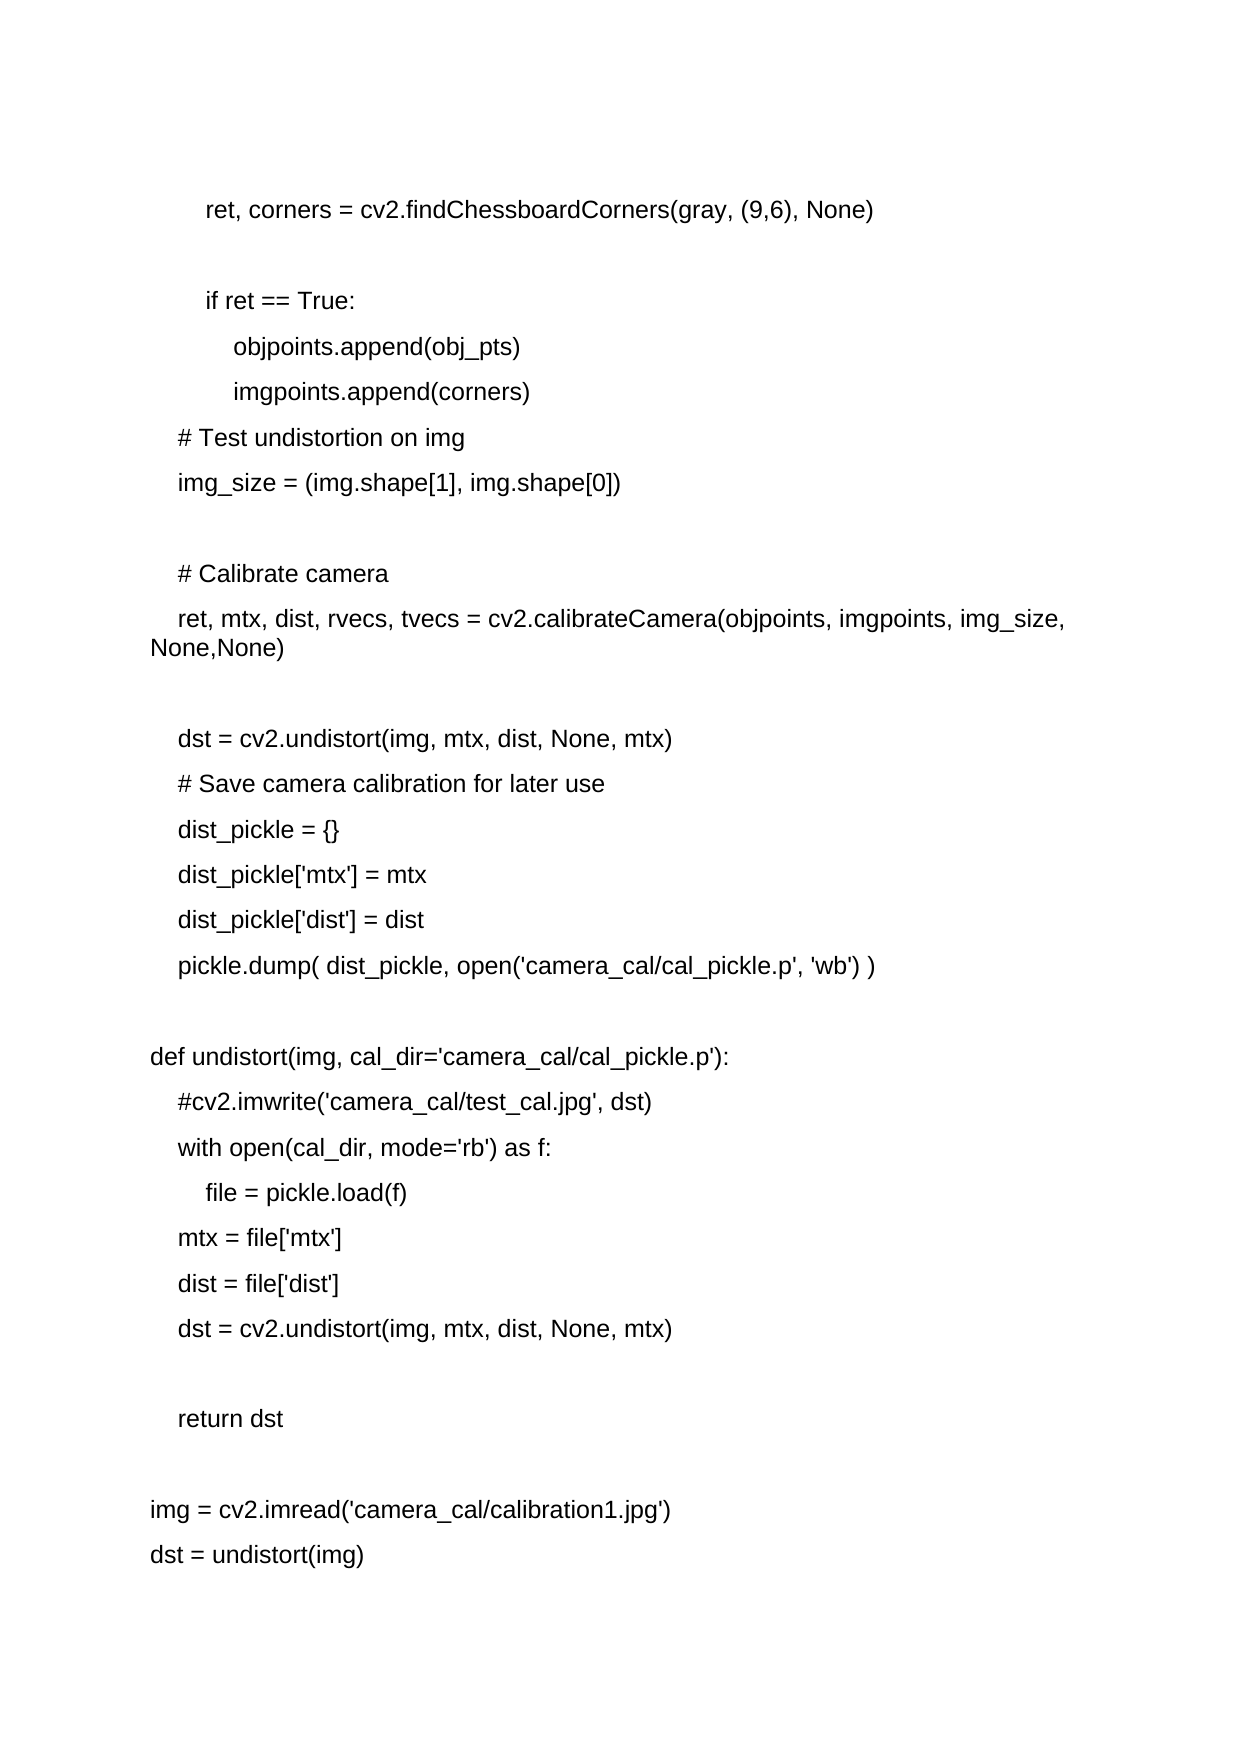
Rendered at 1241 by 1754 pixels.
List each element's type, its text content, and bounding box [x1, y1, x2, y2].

text img_size = (img.shape[1], img.shape[0]) [150, 468, 1090, 497]
text return dst [150, 1404, 1090, 1433]
text dst = cv2.undistort(img, mtx, dist, None, mtx) [150, 724, 1090, 752]
text #cv2.imwrite('camera_cal/test_cal.jpg', dst) [150, 1087, 1090, 1116]
text # Save camera calibration for later use [150, 769, 1090, 798]
text dist_pickle = {} [150, 814, 1090, 843]
text # Test undistortion on img [150, 422, 1090, 451]
text dist_pickle['mtx'] = mtx [150, 860, 1090, 889]
text objpoints.append(obj_pts) [150, 332, 1090, 360]
text dist_pickle['dist'] = dist [150, 905, 1090, 934]
text dist = file['dist'] [150, 1269, 1090, 1297]
text def undistort(img, cal_dir='camera_cal/cal_pickle.p'): [150, 1042, 1090, 1070]
text mtx = file['mtx'] [150, 1223, 1090, 1252]
text ret, mtx, dist, rvecs, tvecs = cv2.calibrateCamera(objpoints, imgpoints, img_size, None,None) [150, 604, 1090, 662]
text if ret == True: [150, 286, 1090, 315]
text # Calibrate camera [150, 559, 1090, 587]
text ret, corners = cv2.findChessboardCorners(gray, (9,6), None) [150, 195, 1090, 224]
text with open(cal_dir, mode='rb') as f: [150, 1132, 1090, 1161]
text imgpoints.append(corners) [150, 377, 1090, 406]
text pickle.dump( dist_pickle, open('camera_cal/cal_pickle.p', 'wb') ) [150, 951, 1090, 979]
text dst = cv2.undistort(img, mtx, dist, None, mtx) [150, 1314, 1090, 1343]
text file = pickle.load(f) [150, 1178, 1090, 1207]
text img = cv2.imread('camera_cal/calibration1.jpg') [150, 1495, 1090, 1524]
text dst = undistort(img) [150, 1541, 1090, 1569]
